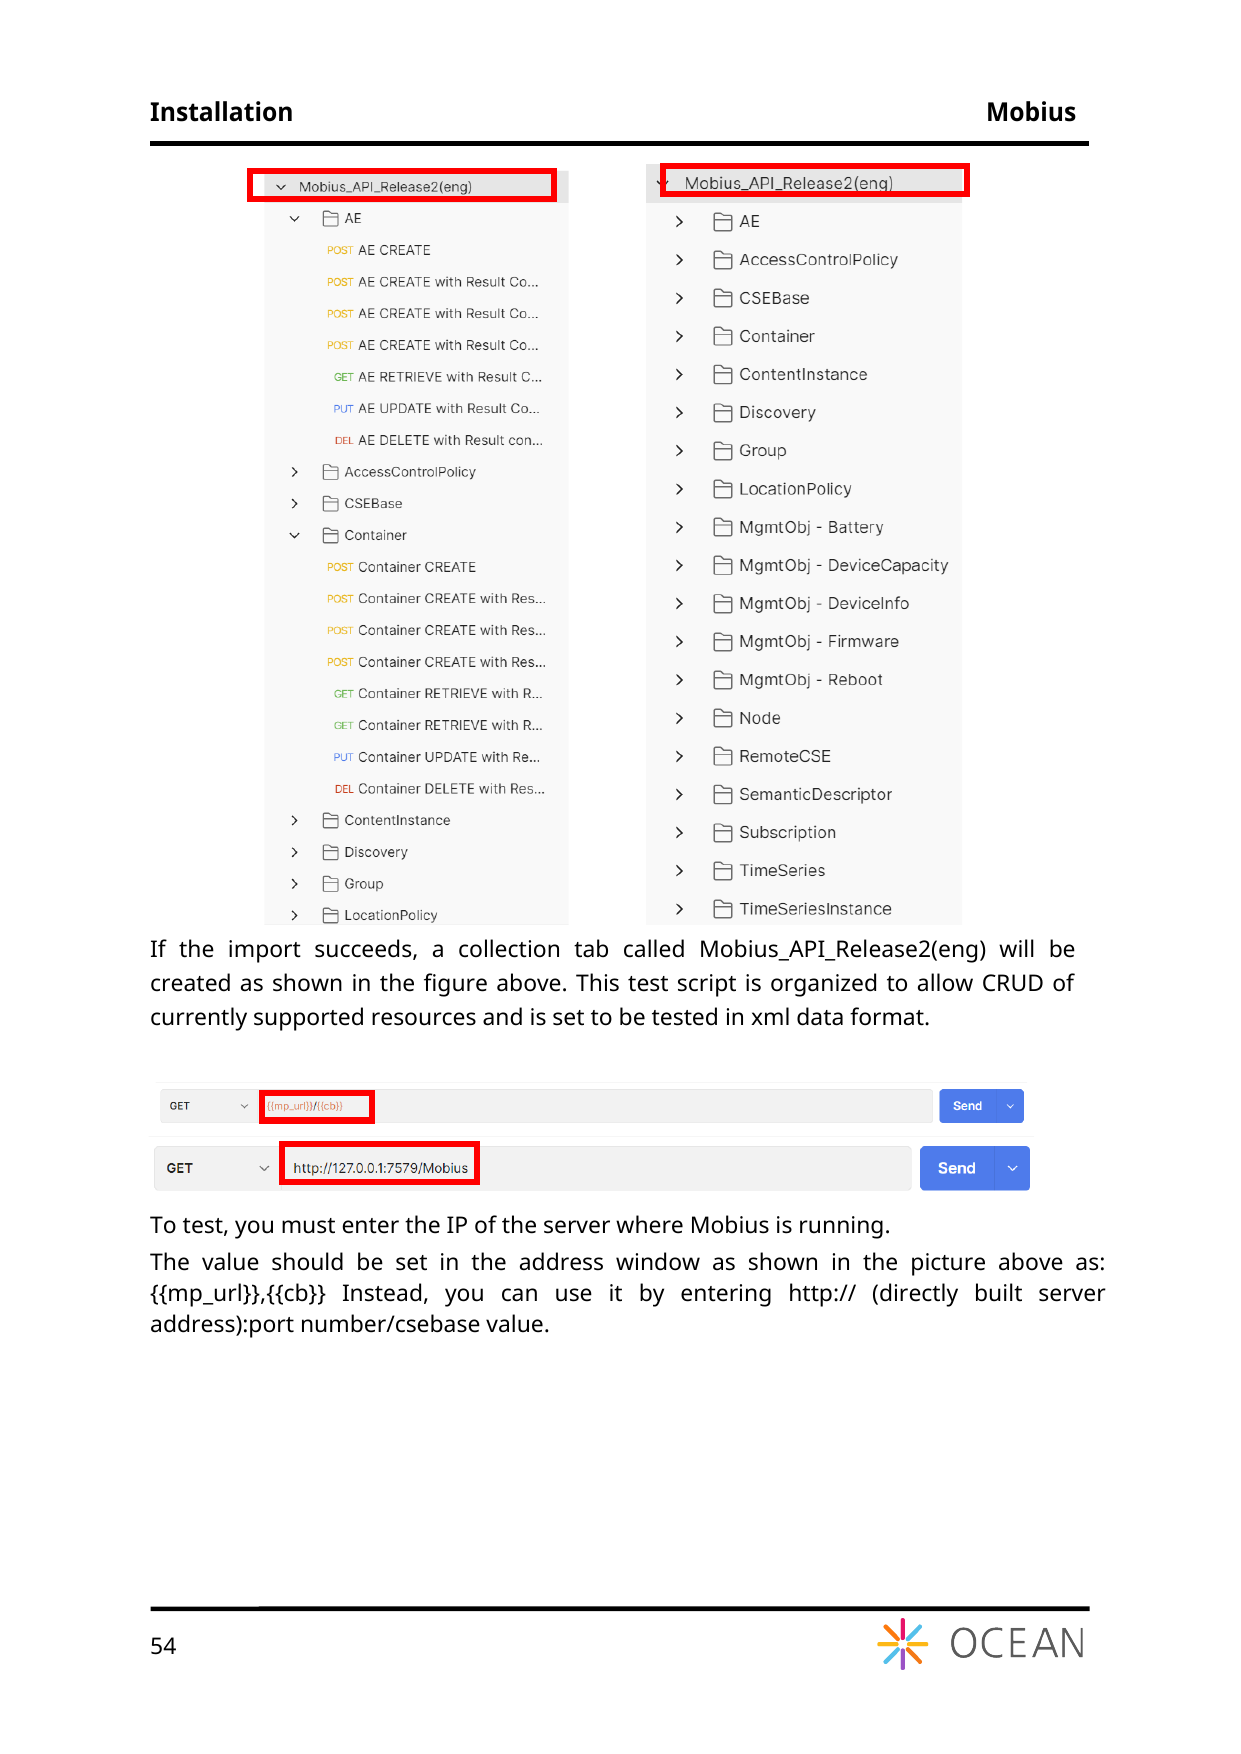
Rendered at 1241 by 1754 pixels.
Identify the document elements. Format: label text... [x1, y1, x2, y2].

picture [666, 169, 963, 191]
picture [155, 1080, 1028, 1131]
picture [148, 1134, 1035, 1202]
picture [264, 174, 551, 196]
picture [877, 1618, 1083, 1670]
text The value should be set in the address window as shown in the picture above as: {{mp_url}},{{cb}} Instead, you can use it by entering http:// (directly built server address):port number/csebase value. [150, 1246, 1107, 1339]
picture [646, 164, 963, 925]
text If the import succeeds, a collection tab called Mobius_API_Release2(eng) will be created as shown in the figure above. This test script is organized to allow CRUD of currently supported resources and is set to be tested in xml data format. [150, 933, 1076, 1033]
picture [264, 170, 569, 925]
text To test, you must enter the IP of the server where Mobius is running. [150, 1209, 1107, 1241]
